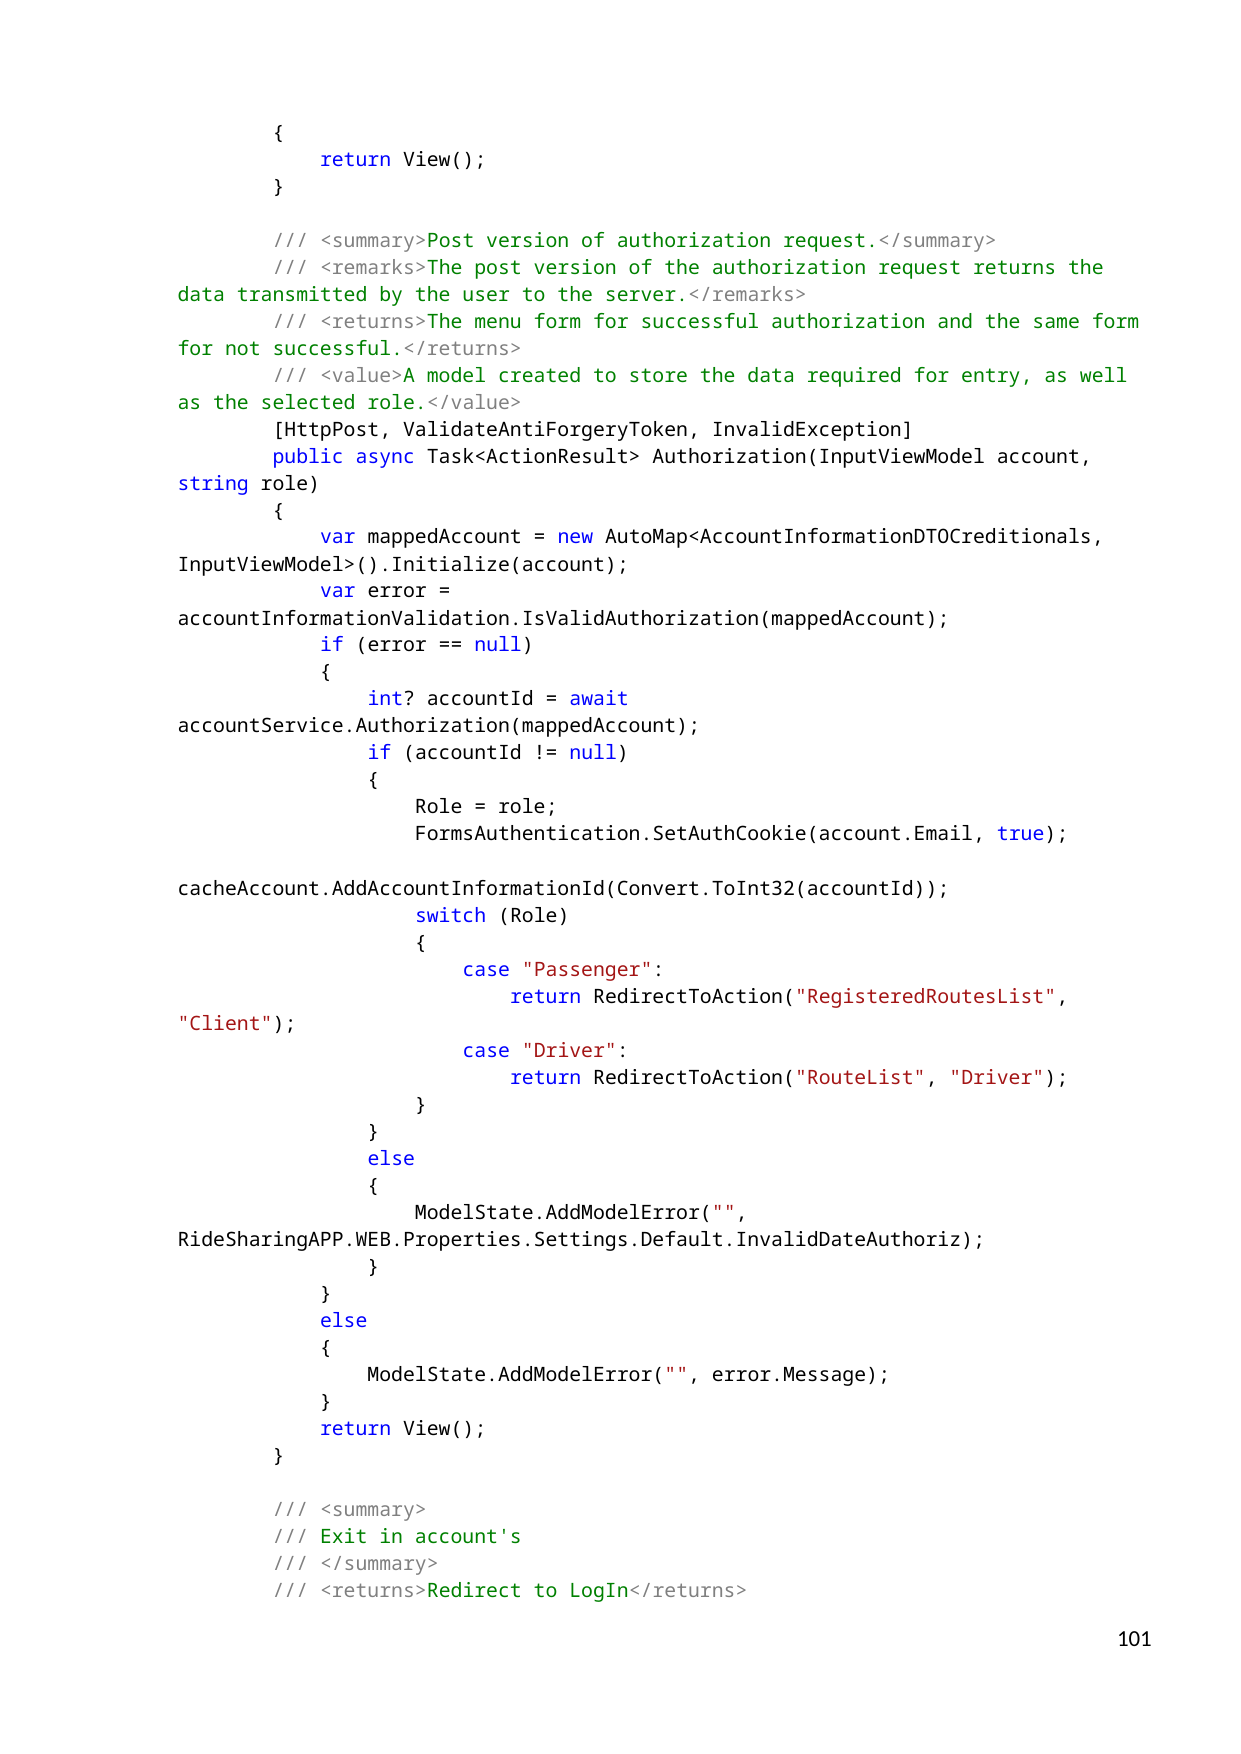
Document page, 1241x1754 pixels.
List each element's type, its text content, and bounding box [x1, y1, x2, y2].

text { [177, 1333, 1152, 1360]
text ModelState.AddModelError("", RideSharingAPP.WEB.Properties.Settings.Default.InvalidDateAuthoriz); [177, 1198, 1152, 1252]
text { [177, 928, 1152, 956]
text /// <returns>The menu form for successful authorization and the same form for not successful.</returns> [177, 307, 1152, 361]
text case "Passenger": [177, 956, 1152, 982]
text else [177, 1306, 1152, 1333]
text if (accountId != null) [177, 739, 1152, 766]
text FormsAuthentication.SetAuthCookie(account.Email, true); [177, 819, 1152, 847]
text return View(); [177, 145, 1152, 172]
text /// Exit in account's [177, 1522, 1152, 1549]
text /// <value>A model created to store the data required for entry, as well as the selected role.</value> [177, 361, 1152, 415]
text ModelState.AddModelError("", error.Message); [177, 1360, 1152, 1387]
text return RedirectToAction("RegisteredRoutesList", "Client"); [177, 982, 1152, 1036]
text int? accountId = await accountService.Authorization(mappedAccount); [177, 685, 1152, 739]
text cacheAccount.AddAccountInformationId(Convert.ToInt32(accountId)); [177, 847, 1152, 902]
text [HttpPost, ValidateAntiForgeryToken, InvalidException] [177, 415, 1152, 442]
text /// <summary> [177, 1495, 1152, 1522]
text } [177, 1252, 1152, 1279]
text Role = role; [177, 793, 1152, 819]
text { [177, 766, 1152, 793]
text } [177, 1117, 1152, 1144]
text } [177, 1441, 1152, 1468]
text /// </summary> [177, 1549, 1152, 1576]
text case "Driver": [177, 1036, 1152, 1063]
text return View(); [177, 1414, 1152, 1441]
text /// <summary>Post version of authorization request.</summary> [177, 226, 1152, 253]
text { [177, 118, 1152, 145]
text if (error == null) [177, 631, 1152, 658]
text else [177, 1144, 1152, 1171]
text public async Task<ActionResult> Authorization(InputViewModel account, string role) [177, 442, 1152, 496]
text { [177, 1171, 1152, 1198]
text { [177, 658, 1152, 685]
text } [177, 1387, 1152, 1414]
text var mappedAccount = new AutoMap<AccountInformationDTOCreditionals, InputViewModel>().Initialize(account); [177, 523, 1152, 577]
text switch (Role) [177, 902, 1152, 928]
text /// <remarks>The post version of the authorization request returns the data transmitted by the user to the server.</remarks> [177, 253, 1152, 307]
text } [177, 1090, 1152, 1117]
text } [177, 172, 1152, 199]
text { [177, 496, 1152, 523]
text /// <returns>Redirect to LogIn</returns> [177, 1576, 1152, 1603]
text } [177, 1279, 1152, 1306]
text var error = accountInformationValidation.IsValidAuthorization(mappedAccount); [177, 577, 1152, 631]
text return RedirectToAction("RouteList", "Driver"); [177, 1063, 1152, 1090]
